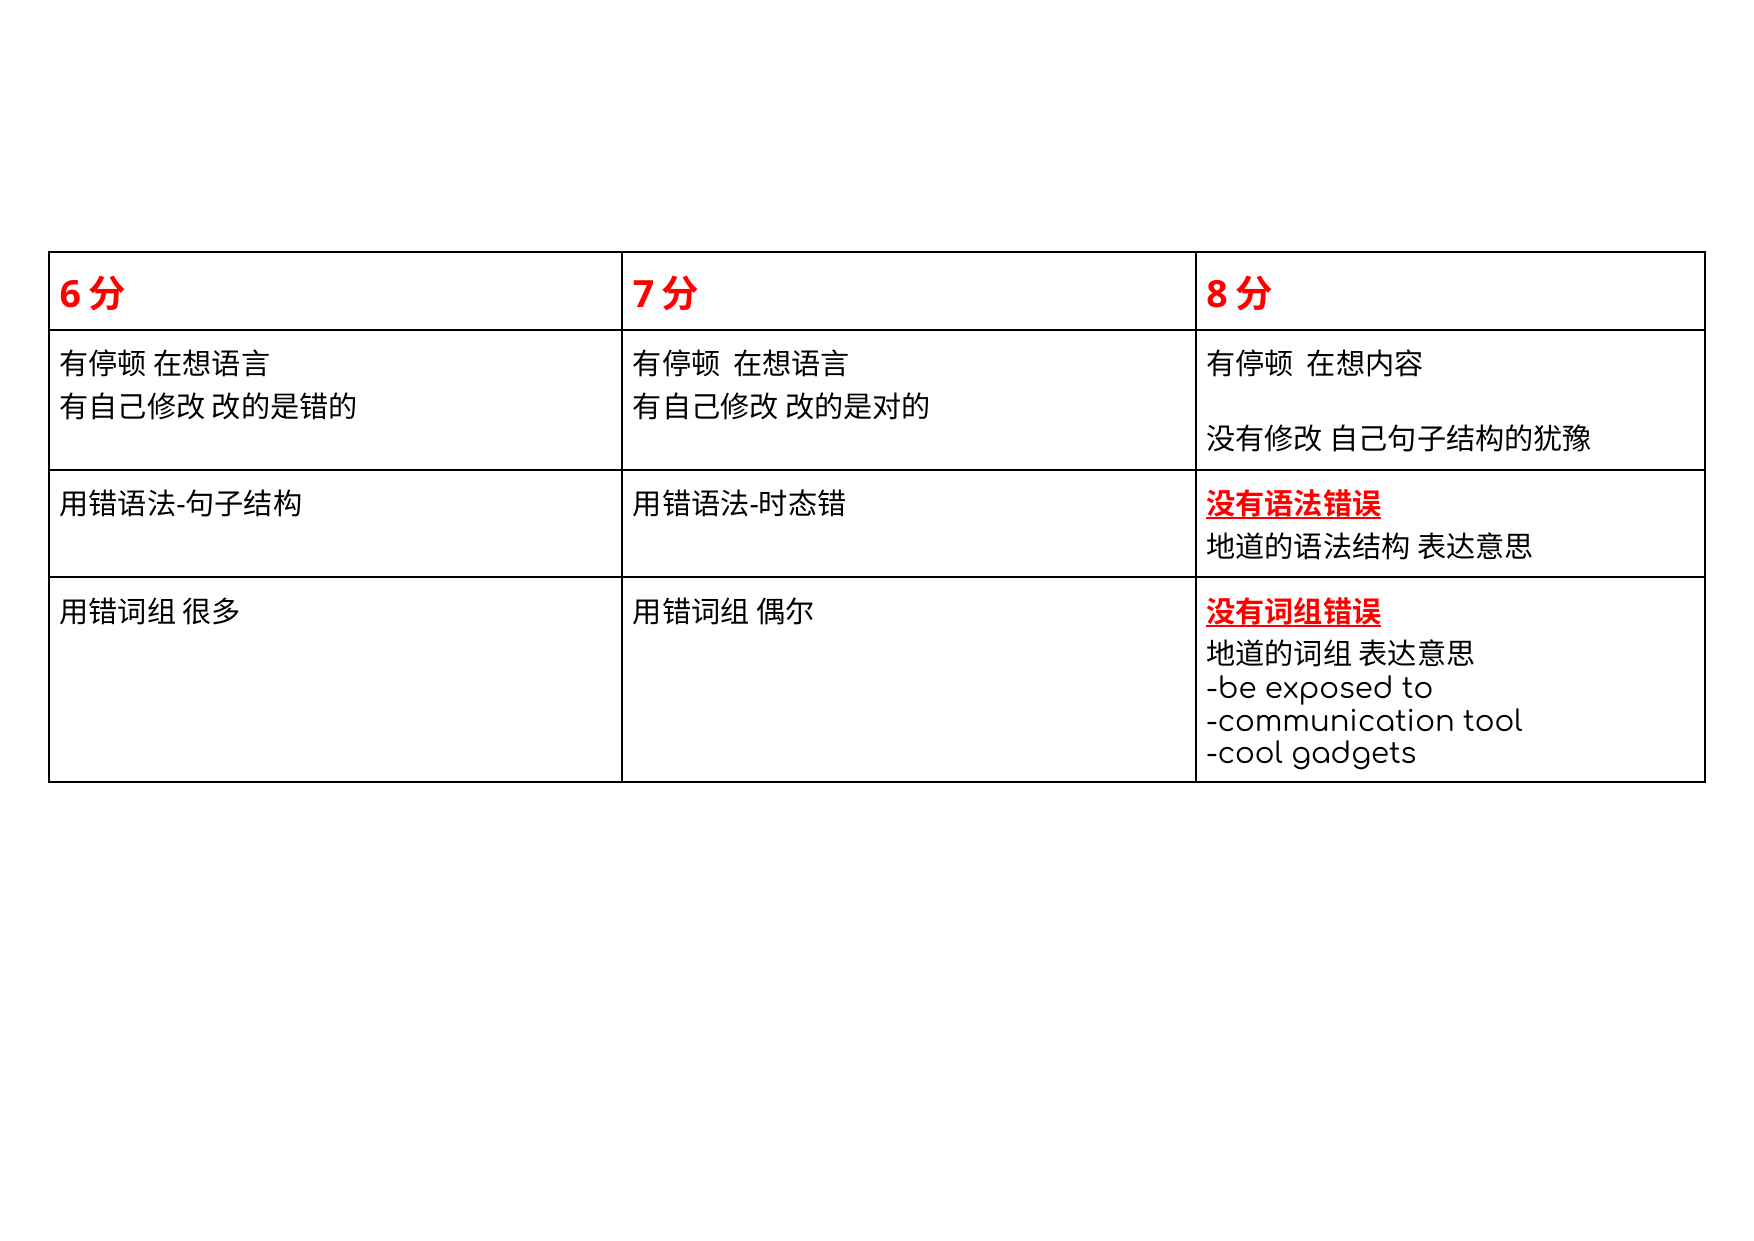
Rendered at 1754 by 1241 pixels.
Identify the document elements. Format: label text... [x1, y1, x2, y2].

table_cell 有停顿 在想语言 有自己修改 改的是错的 [50, 331, 621, 468]
table_cell 有停顿 在想内容 没有修改 自己句子结构的犹豫 [1197, 331, 1704, 468]
table_cell 用错词组 很多 [50, 578, 621, 781]
table_cell 用错语法-句子结构 [50, 471, 621, 576]
table_cell 用错词组 偶尔 [623, 578, 1195, 781]
table_cell 用错语法-时态错 [623, 471, 1195, 576]
table_cell 没有语法错误 地道的语法结构 表达意思 [1197, 471, 1704, 576]
table_header 8分 [1197, 253, 1704, 328]
table_header 6分 [50, 253, 621, 328]
table_cell 没有词组错误 地道的词组 表达意思 -be exposed to -communication tool -cool gadgets [1197, 578, 1704, 781]
table_cell 有停顿 在想语言 有自己修改 改的是对的 [623, 331, 1195, 468]
table_header 7分 [623, 253, 1195, 328]
